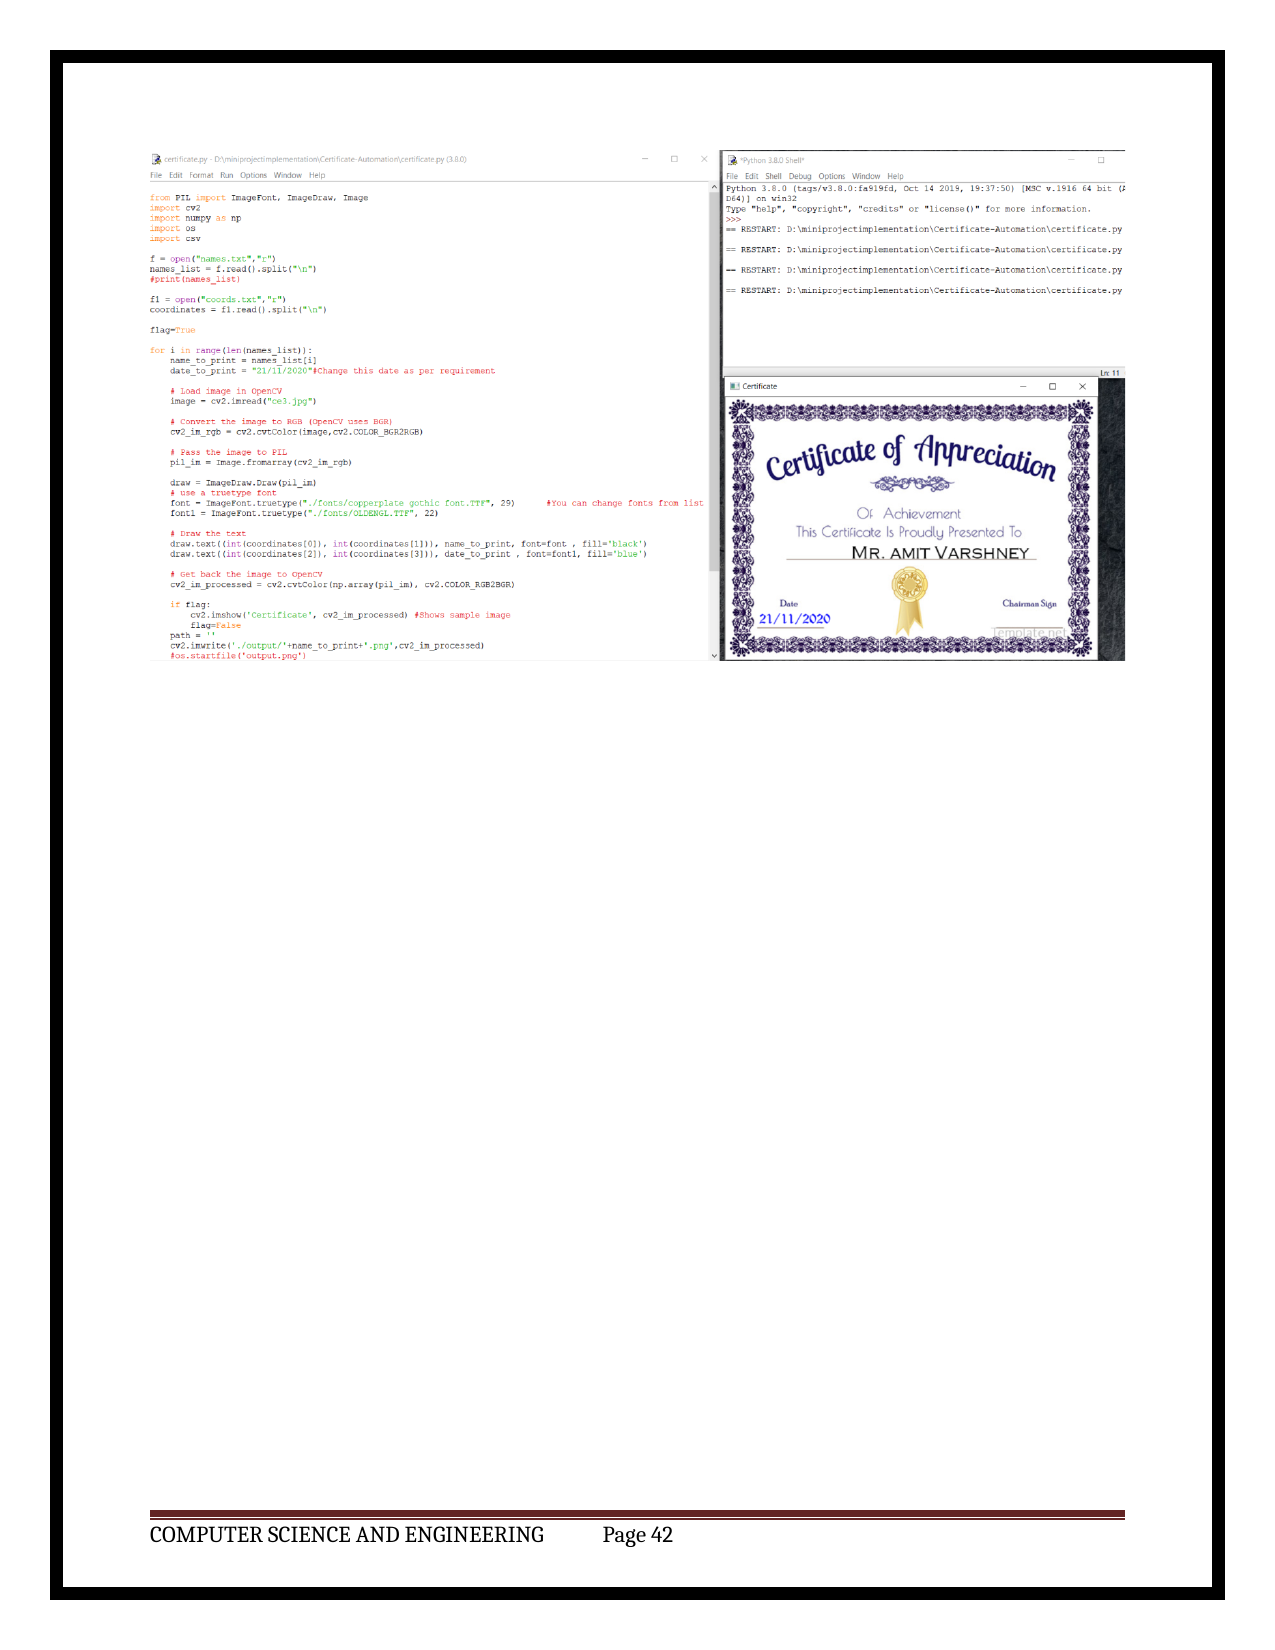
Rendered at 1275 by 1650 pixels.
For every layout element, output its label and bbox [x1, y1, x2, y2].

picture [150, 150, 1125, 661]
